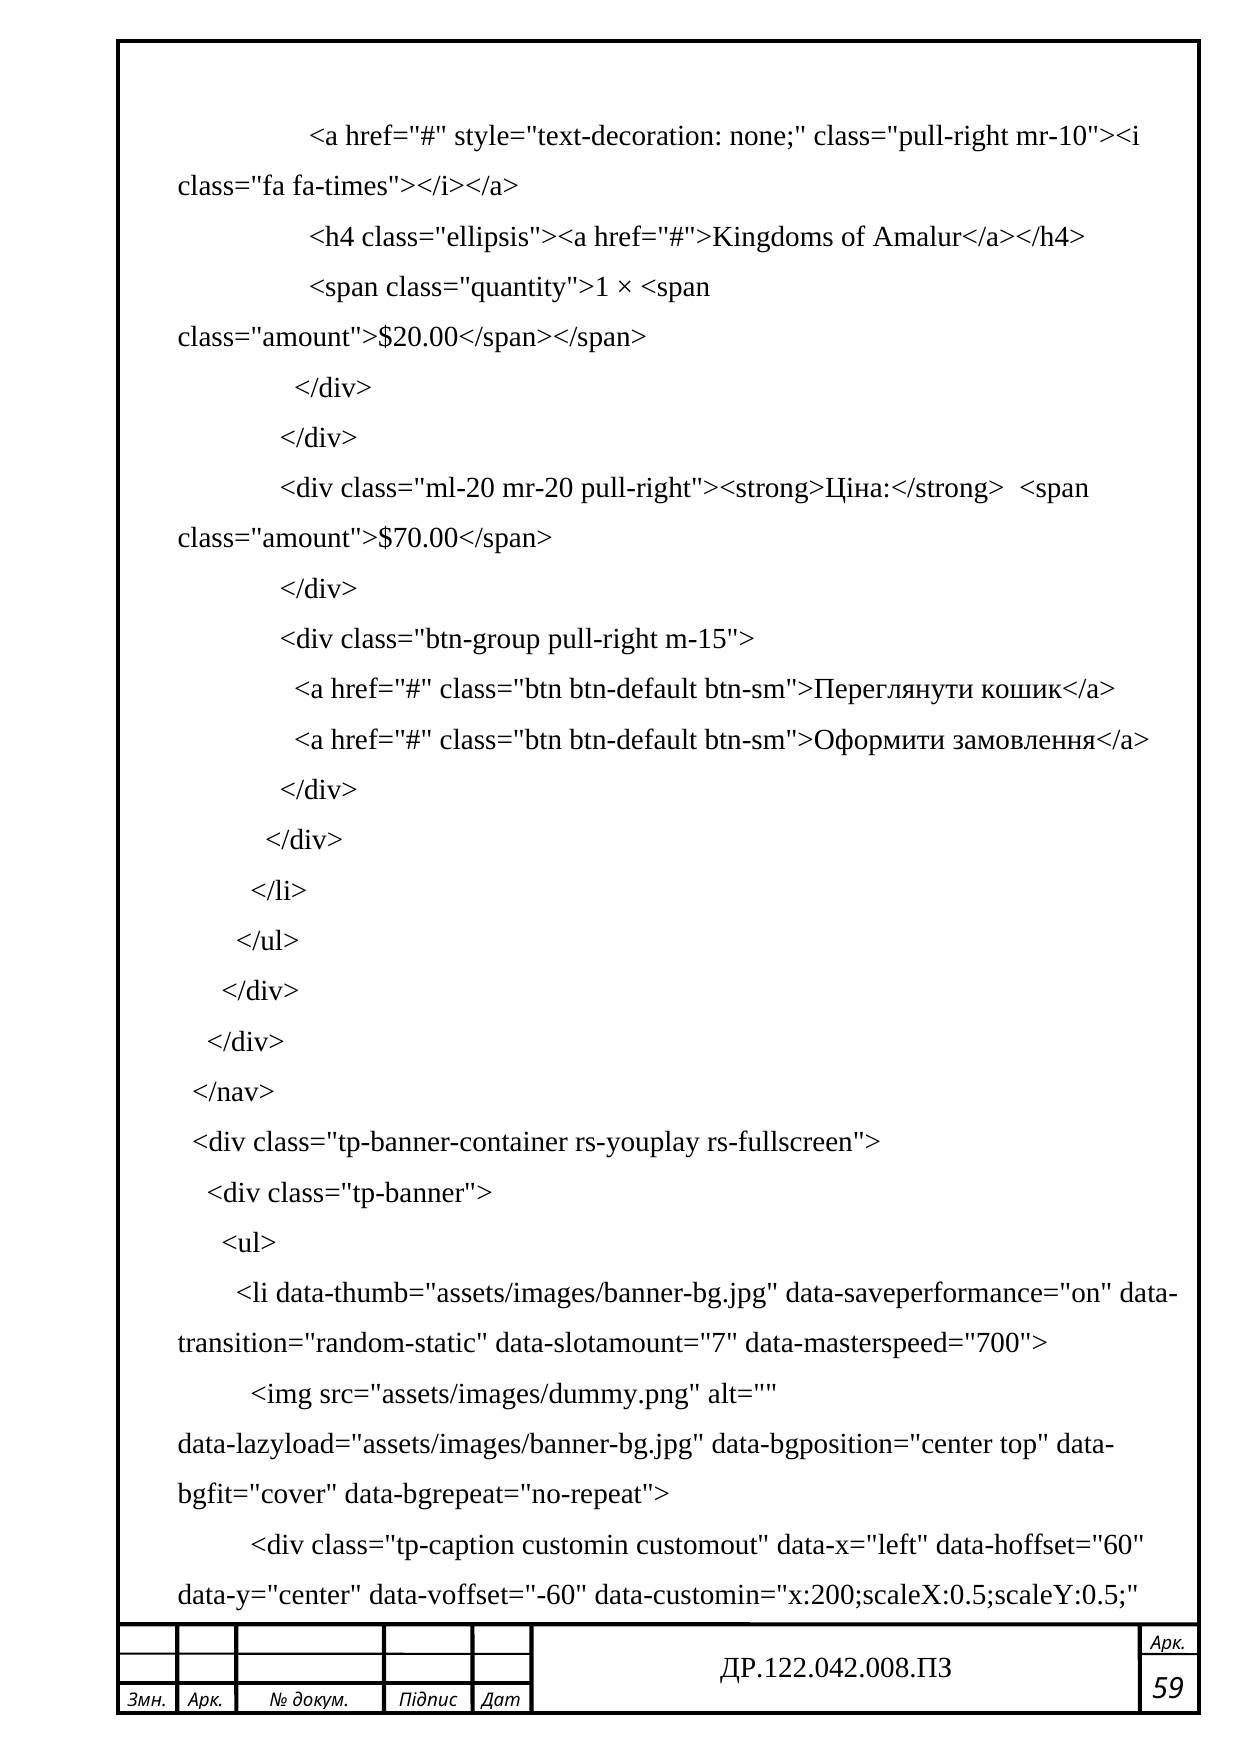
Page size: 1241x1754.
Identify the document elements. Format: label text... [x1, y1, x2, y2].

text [177, 1527, 1181, 1611]
text <div class="tp-banner"> [177, 1175, 1181, 1208]
text </div> [177, 822, 1181, 856]
text <h4 class="ellipsis"><a href="#">Kingdoms of Amalur</a></h4> [177, 219, 1181, 252]
text <div class="tp-banner-container rs-youplay rs-fullscreen"> [177, 1124, 1181, 1158]
text <span class="quantity">1 × <span class="amount">$20.00</span></span> [177, 269, 1181, 353]
text <a href="#" class="btn btn-default btn-sm">Оформити замовлення</a> [177, 722, 1181, 755]
text <a href="#" style="text-decoration: none;" class="pull-right mr-10"><i class="fa fa-times"></i></a> [177, 118, 1181, 202]
text <a href="#" class="btn btn-default btn-sm">Переглянути кошик</a> [177, 672, 1181, 705]
text <div class="ml-20 mr-20 pull-right"><strong>Ціна:</strong> <span class="amount">$70.00</span> [177, 470, 1181, 554]
text <div class="btn-group pull-right m-15"> [177, 621, 1181, 655]
text </div> [177, 1024, 1181, 1057]
text </div> [177, 973, 1181, 1007]
text </li> [177, 873, 1181, 906]
text <li data-thumb="assets/images/banner-bg.jpg" data-saveperformance="on" data-transition="random-static" data-slotamount="7" data-masterspeed="700"> [177, 1275, 1181, 1359]
text </div> [177, 772, 1181, 806]
text </div> [177, 370, 1181, 403]
text </ul> [177, 923, 1181, 957]
text </div> [177, 420, 1181, 453]
text </nav> [177, 1074, 1181, 1108]
text <ul> [177, 1225, 1181, 1258]
text <img src="assets/images/dummy.png" alt="" data-lazyload="assets/images/banner-bg.jpg" data-bgposition="center top" data-bgfit="cover" data-bgrepeat="no-repeat"> [177, 1376, 1181, 1510]
text </div> [177, 571, 1181, 604]
